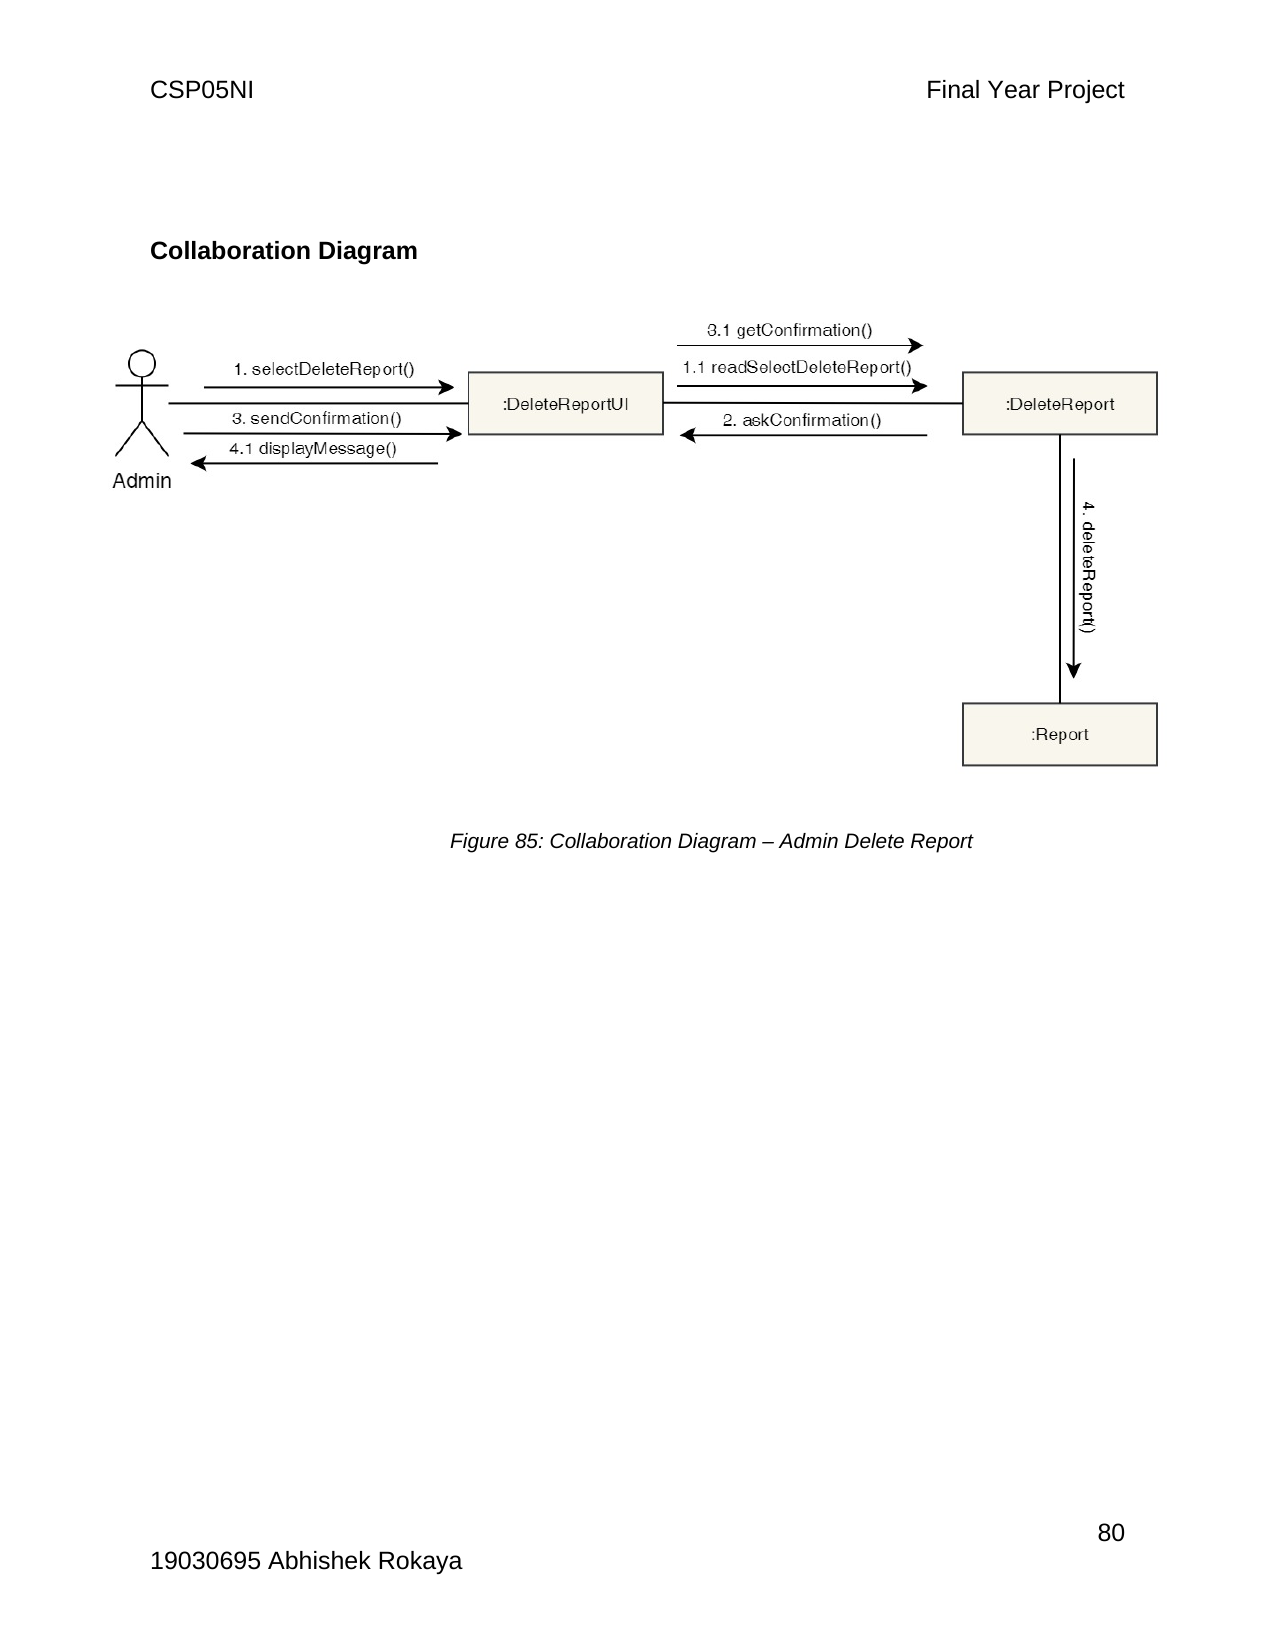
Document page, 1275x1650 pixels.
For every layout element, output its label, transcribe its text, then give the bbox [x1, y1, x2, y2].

text Collaboration Diagram [150, 236, 1125, 265]
picture [93, 293, 1175, 784]
text Figure 85: Collaboration Diagram – Admin Delete Report [375, 829, 1125, 853]
